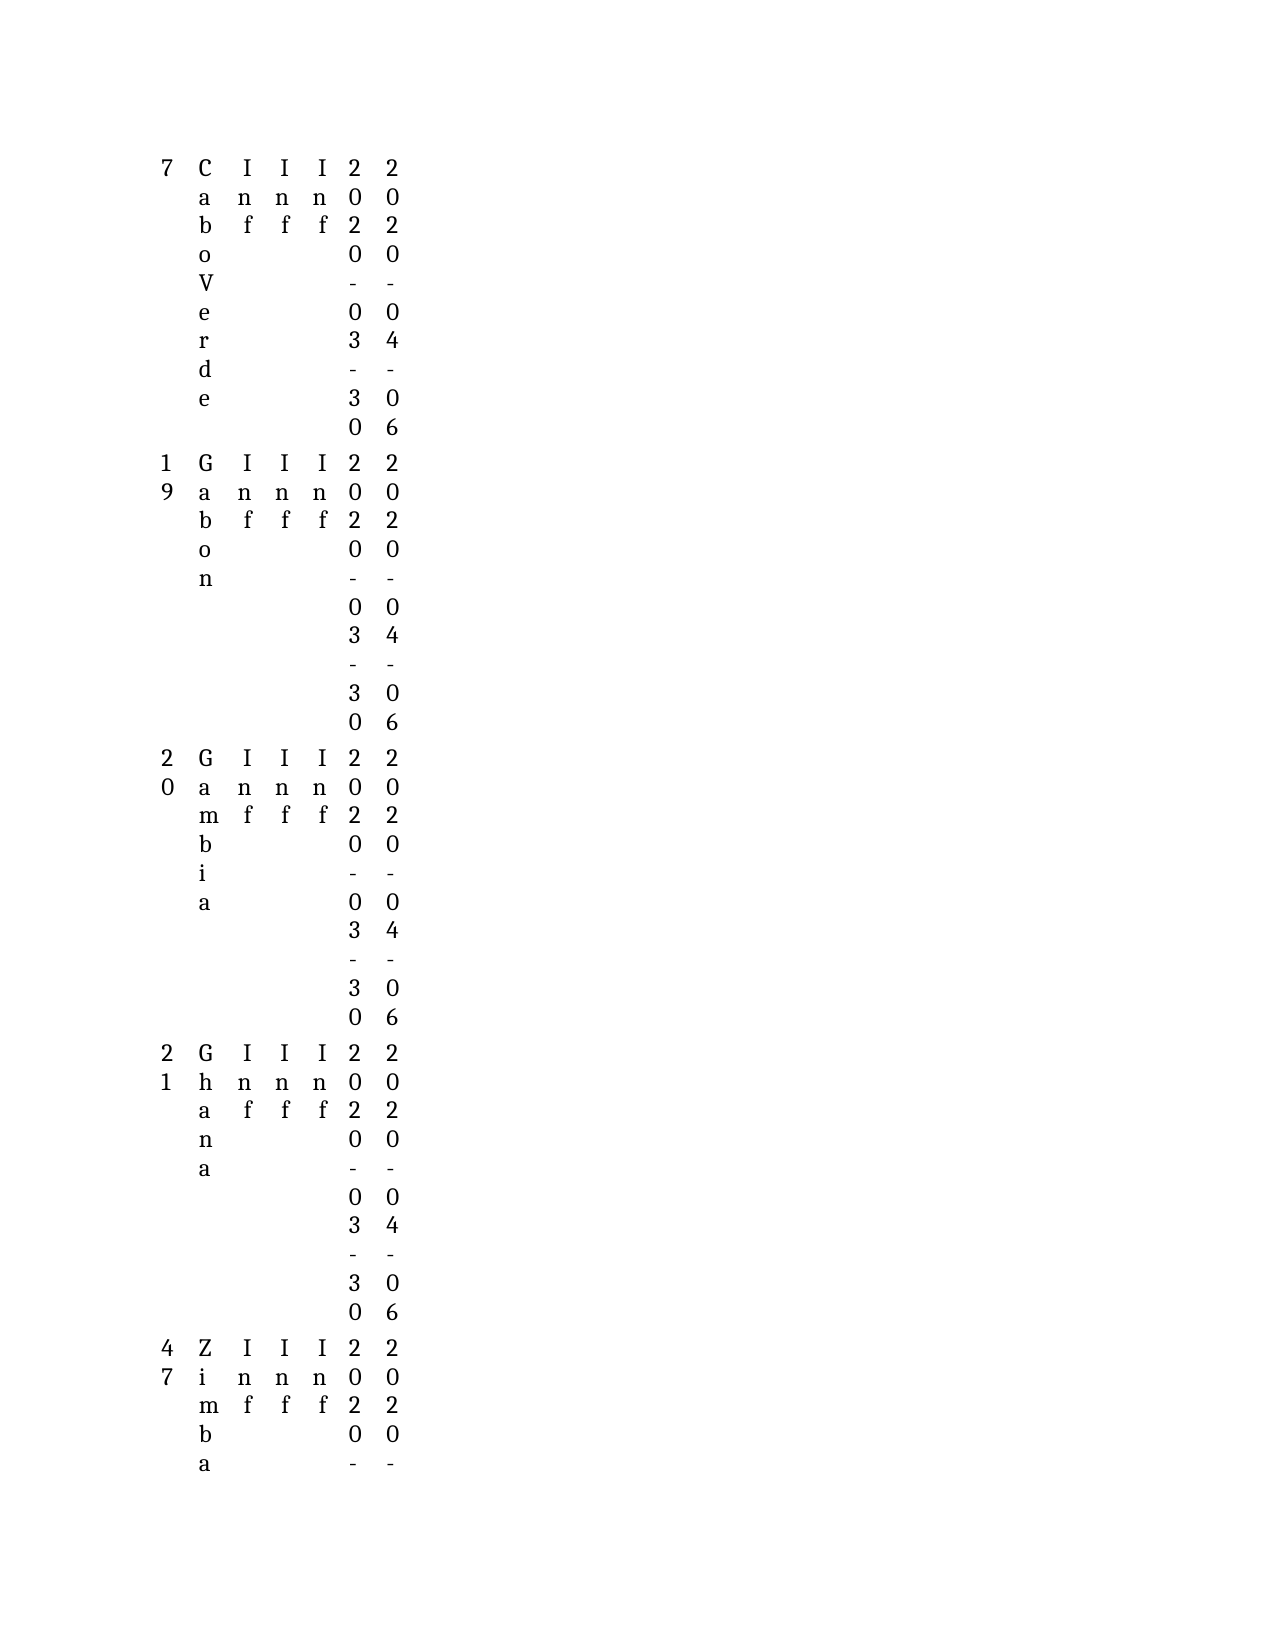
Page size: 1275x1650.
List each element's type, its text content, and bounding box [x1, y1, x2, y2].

table_cell Gambia [188, 740, 225, 1035]
table_cell 2020-04-06 [375, 740, 412, 1035]
table_cell 2020-03-30 [338, 1330, 375, 1477]
table_cell Inf [225, 1330, 262, 1477]
table_cell Inf [263, 445, 300, 740]
table_cell Inf [300, 1330, 337, 1477]
table_cell 2020-04-06 [375, 445, 412, 740]
table_cell Inf [225, 740, 262, 1035]
table_cell 2020-04-06 [375, 150, 412, 445]
table_cell Inf [300, 150, 337, 445]
table_cell Inf [263, 150, 300, 445]
table_cell 20 [150, 740, 187, 1035]
table_cell 19 [150, 445, 187, 740]
table_cell Inf [225, 150, 262, 445]
table_cell Inf [300, 445, 337, 740]
table_cell Inf [225, 445, 262, 740]
table_cell Inf [300, 1035, 337, 1330]
table_cell 2020-03-30 [338, 445, 375, 740]
table_cell Inf [263, 1330, 300, 1477]
table_cell 2020-03-30 [338, 740, 375, 1035]
table_cell Inf [300, 740, 337, 1035]
table_cell 7 [150, 150, 187, 445]
table_cell 2020-03-30 [338, 150, 375, 445]
table_cell Zimbabwe [188, 1330, 225, 1477]
table_cell 47 [150, 1330, 187, 1477]
table_cell Cabo Verde [188, 150, 225, 445]
table_cell 21 [150, 1035, 187, 1330]
table_cell Inf [263, 1035, 300, 1330]
table_cell 2020-03-30 [338, 1035, 375, 1330]
table_cell Ghana [188, 1035, 225, 1330]
table_cell 2020-04-06 [375, 1035, 412, 1330]
table_cell Inf [263, 740, 300, 1035]
table_cell Gabon [188, 445, 225, 740]
table_cell Inf [225, 1035, 262, 1330]
table_cell 2020-04-06 [375, 1330, 412, 1477]
